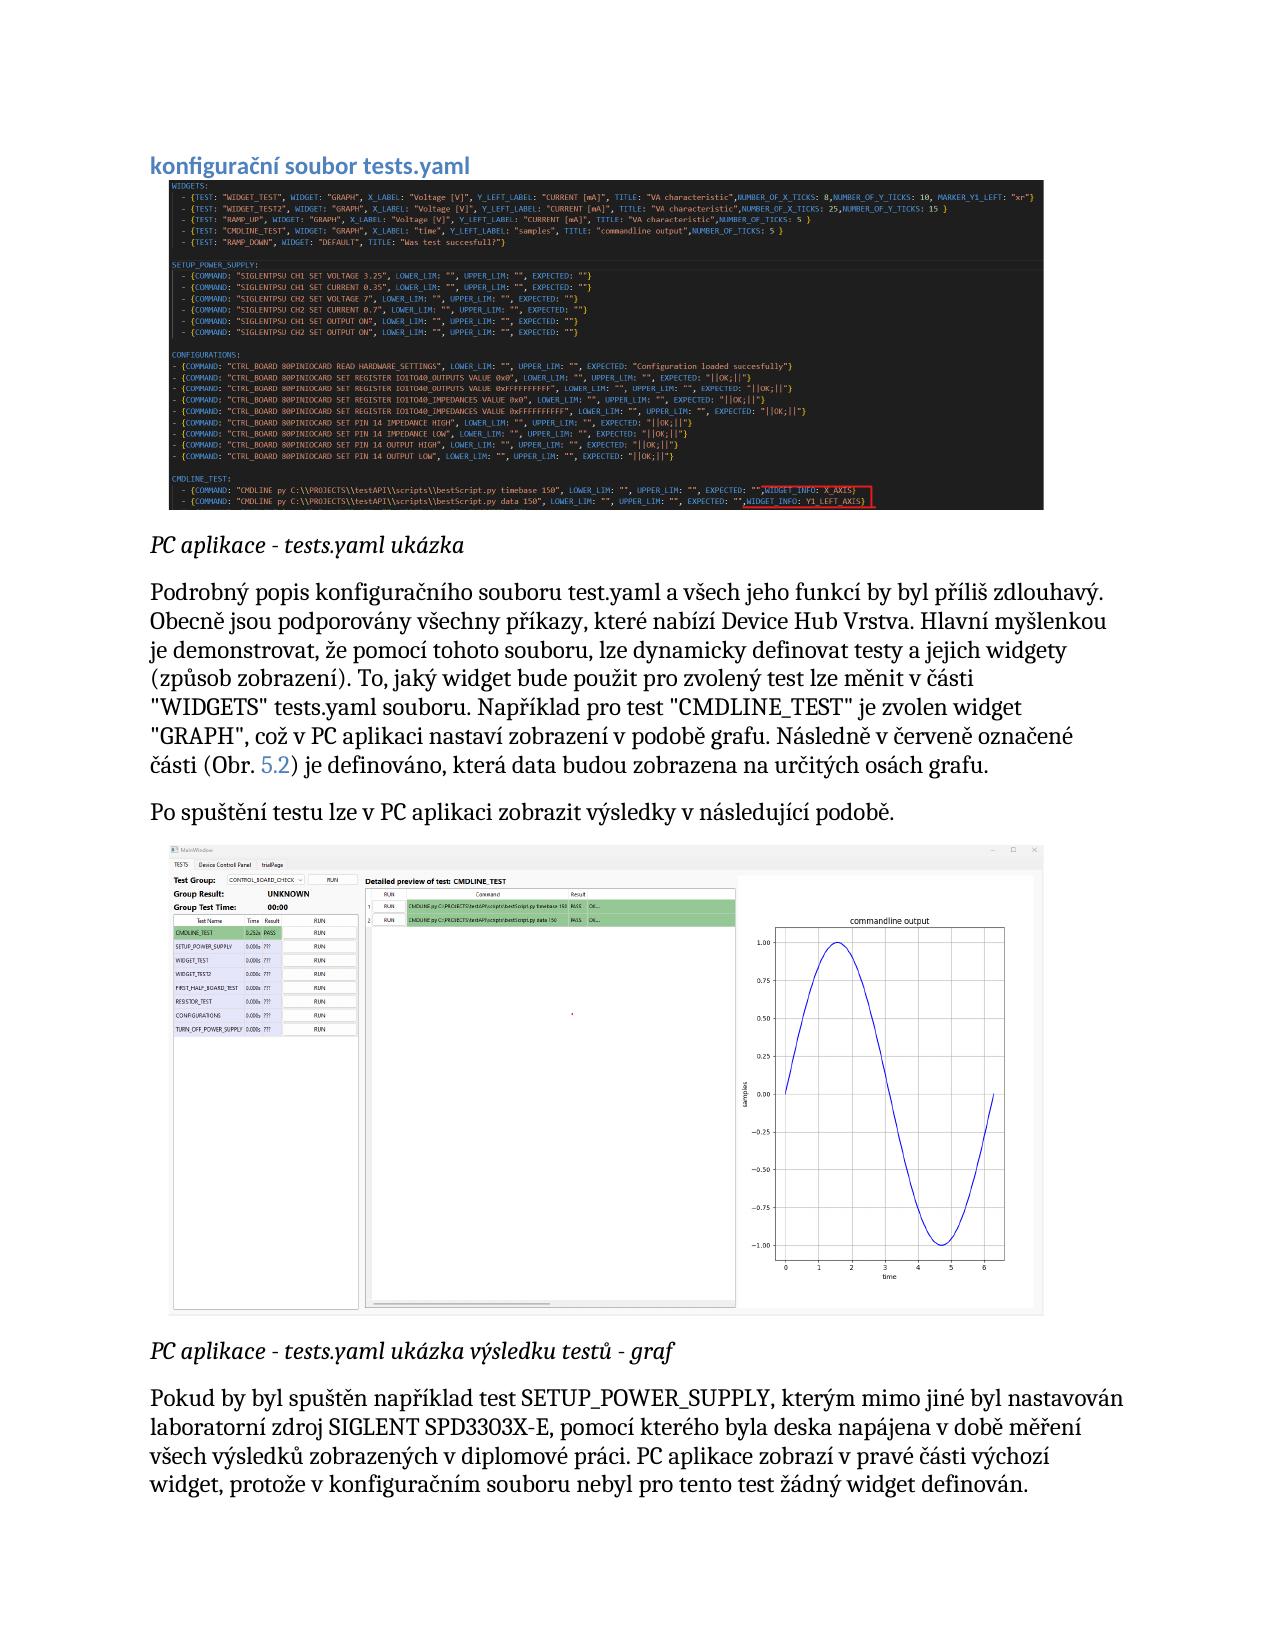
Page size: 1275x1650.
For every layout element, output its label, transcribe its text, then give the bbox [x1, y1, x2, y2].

subtitle konfigurační soubor tests.yaml [150, 150, 1125, 181]
picture [168, 180, 1044, 510]
text Podrobný popis konfiguračního souboru test.yaml a všech jeho funkcí by byl příliš zdlouhavý. Obecně jsou podporovány všechny příkazy, které nabízí Device Hub Vrstva. Hlavní myšlenkou je demonstrovat, že pomocí tohoto souboru, lze dynamicky definovat testy a jejich widgety (způsob zobrazení). To, jaký widget bude použit pro zvolený test lze měnit v části "WIDGETS" tests.yaml souboru. Například pro test "CMDLINE_TEST" je zvolen widget "GRAPH", což v PC aplikaci nastaví zobrazení v podobě grafu. Následně v červeně označené části (Obr. 5.2) je definováno, která data budou zobrazena na určitých osách grafu. [150, 578, 1125, 779]
text PC aplikace - tests.yaml ukázka výsledku testů - graf [150, 1337, 1125, 1365]
text PC aplikace - tests.yaml ukázka [150, 531, 1125, 559]
text Po spuštění testu lze v PC aplikaci zobrazit výsledky v následující podobě. [150, 798, 1125, 827]
text Pokud by byl spuštěn například test SETUP_POWER_SUPPLY, kterým mimo jiné byl nastavován laboratorní zdroj SIGLENT SPD3303X-E, pomocí kterého byla deska napájena v době měření všech výsledků zobrazených v diplomové práci. PC aplikace zobrazí v pravé části výchozí widget, protože v konfiguračním souboru nebyl pro tento test žádný widget definován. [150, 1384, 1125, 1499]
picture [168, 845, 1044, 1316]
